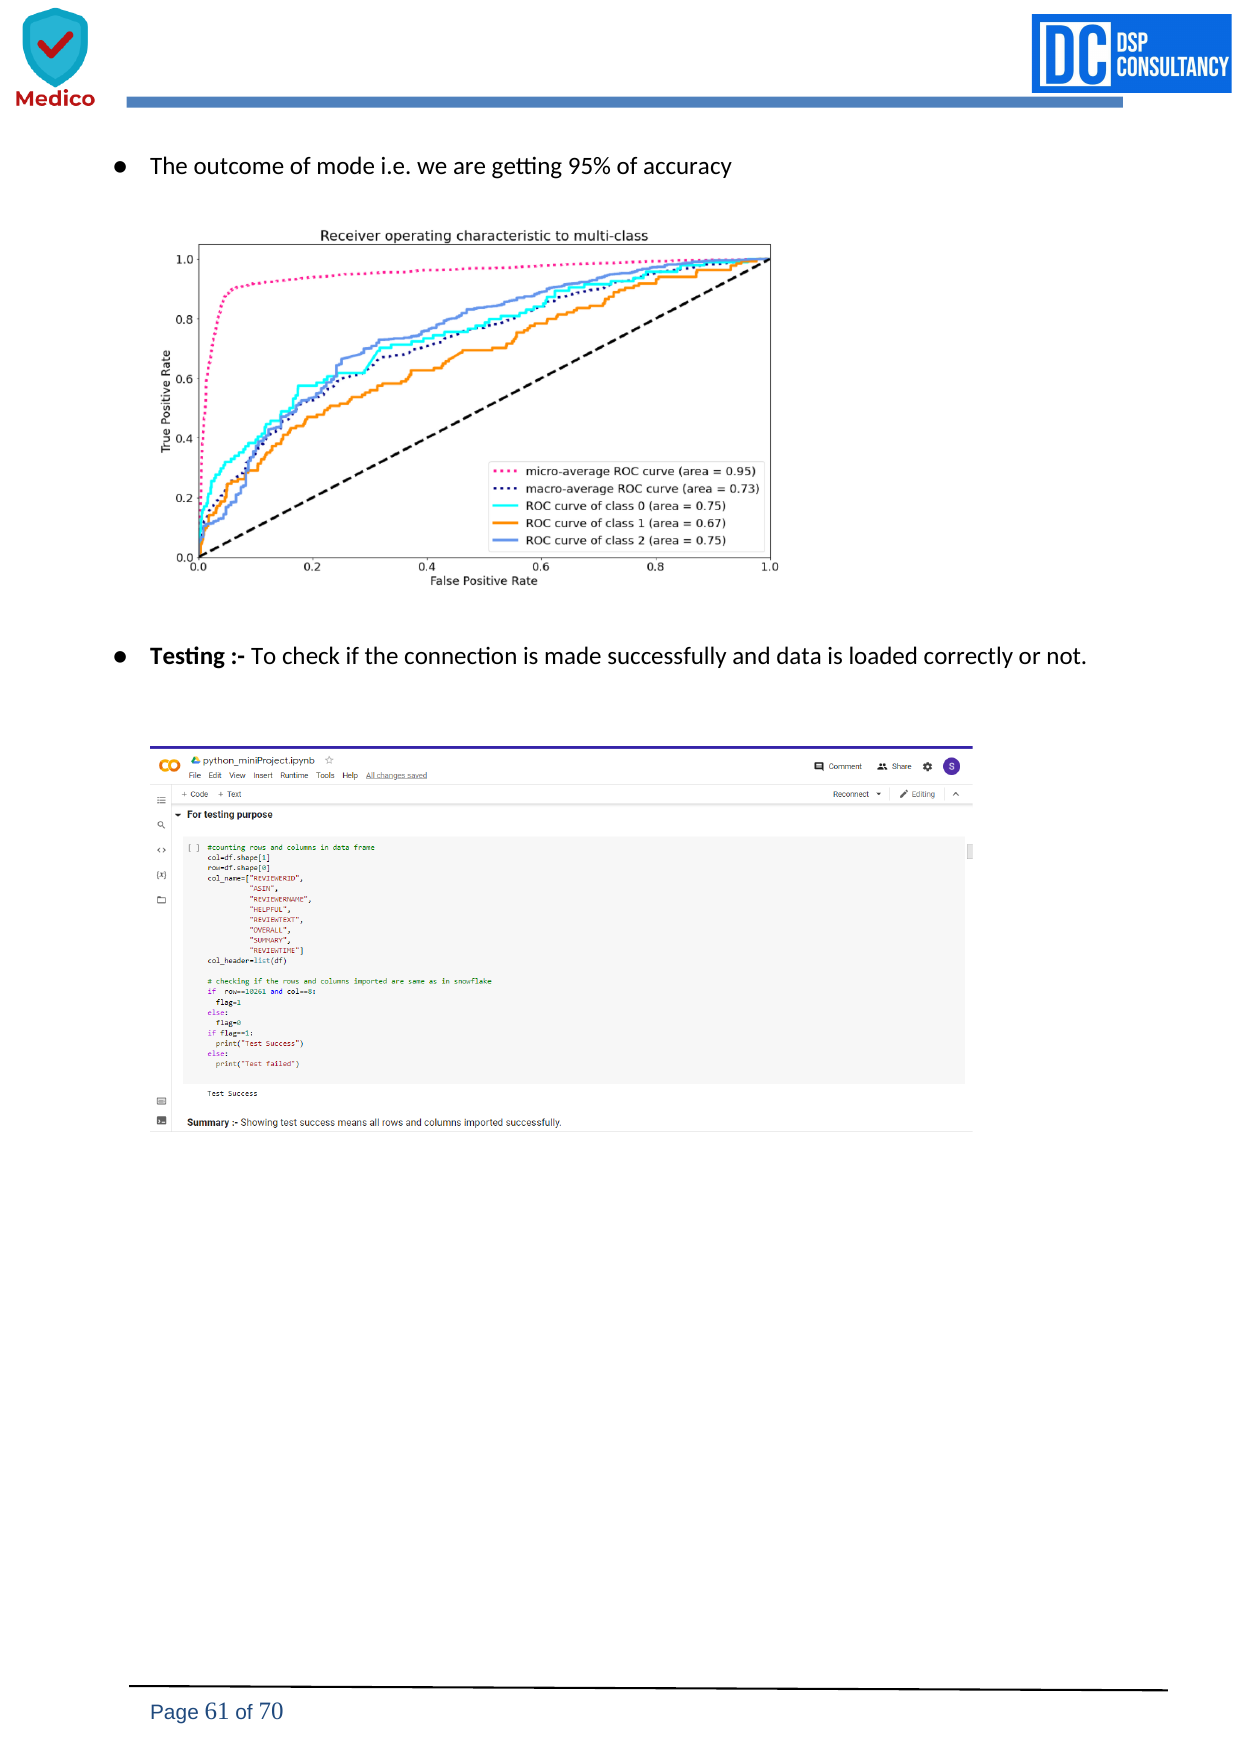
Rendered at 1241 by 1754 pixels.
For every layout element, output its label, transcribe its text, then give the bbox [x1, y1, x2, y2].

list The outcome of mode i.e. we are getting 95% of accuracy [112, 150, 1122, 181]
list Testing :- To check if the connection is made successfully and data is loaded correctly or not. [112, 640, 1122, 671]
picture [6, 5, 102, 110]
picture [1031, 14, 1232, 93]
picture [150, 746, 973, 1135]
picture [150, 221, 814, 600]
